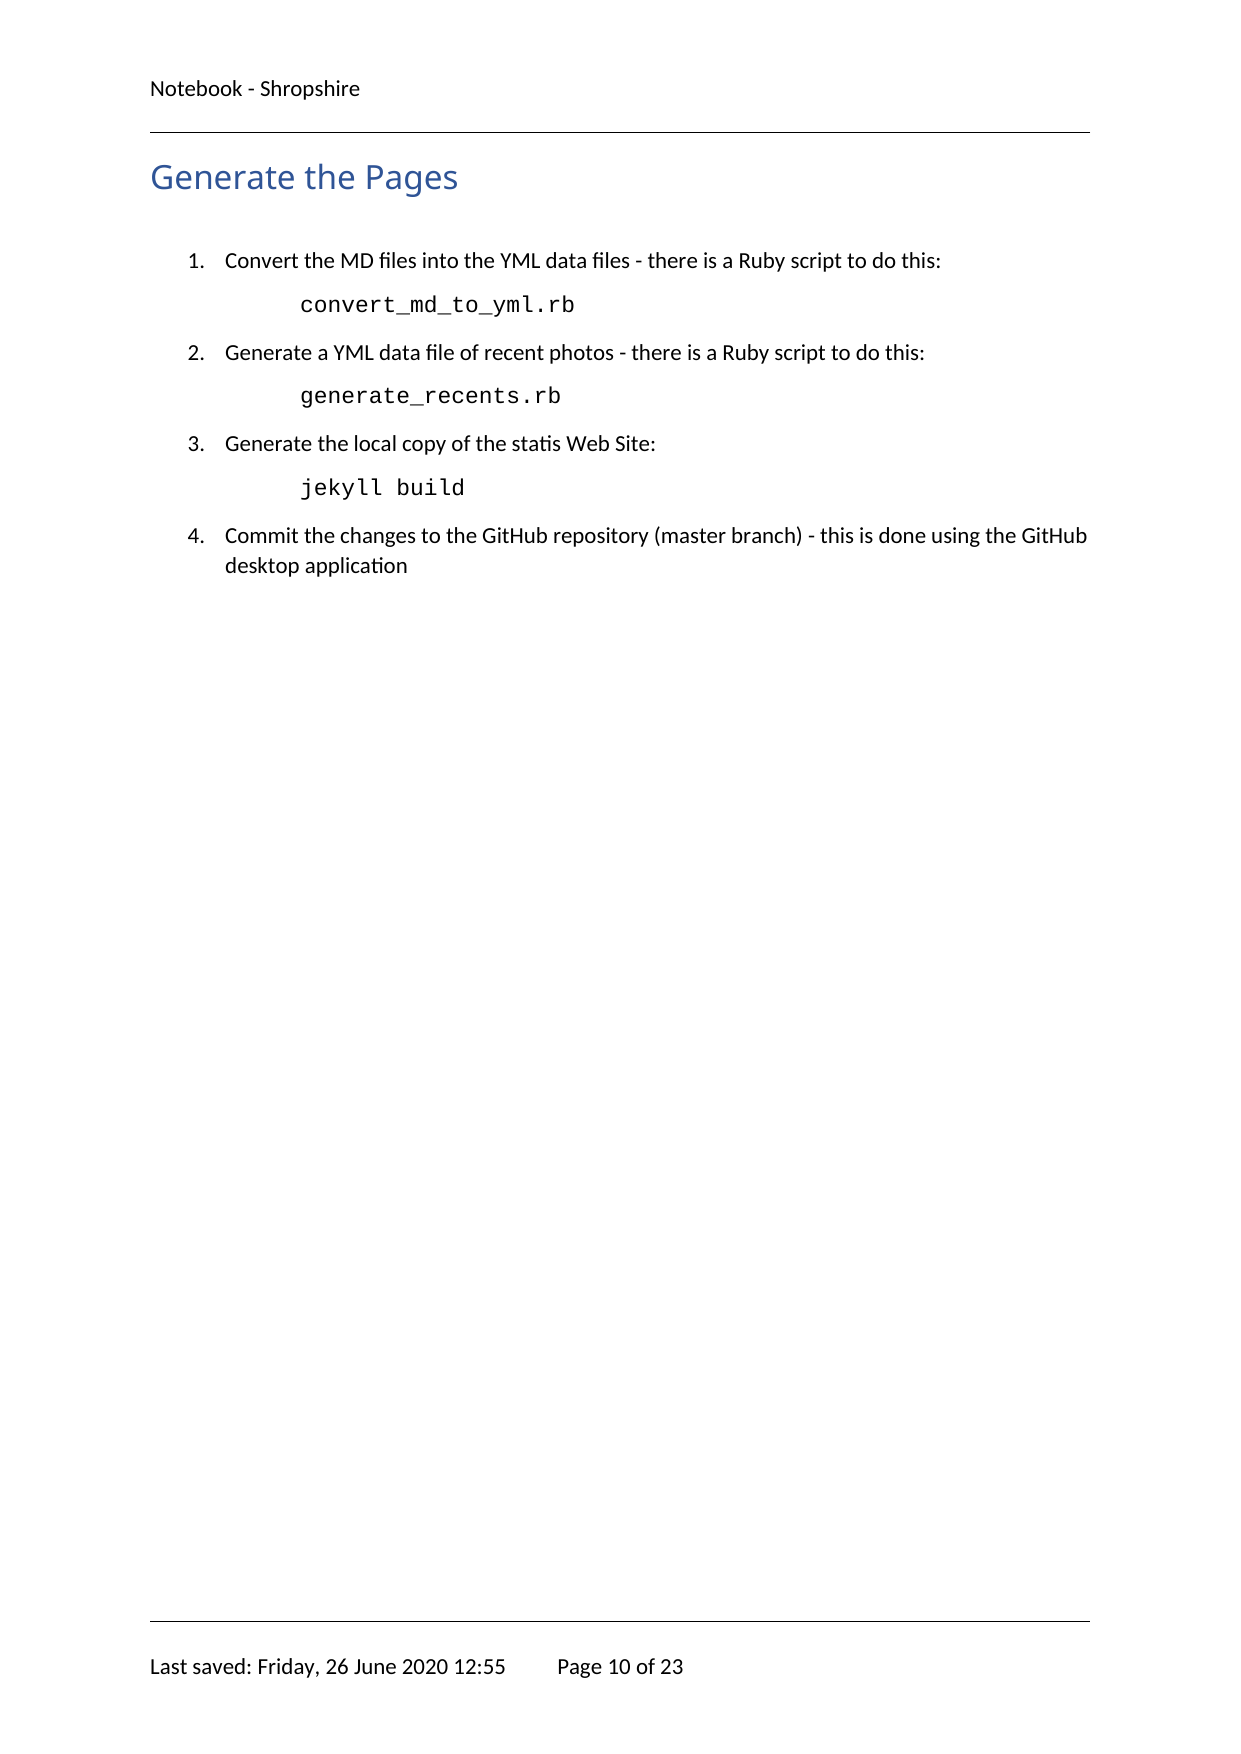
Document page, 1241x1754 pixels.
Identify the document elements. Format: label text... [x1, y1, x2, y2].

text convert_md_to_yml.rb [300, 293, 1090, 319]
subtitle Generate the Pages [150, 154, 1090, 199]
list Generate a YML data file of recent photos - there is a Ruby script to do this: [187, 338, 1090, 366]
list Generate the local copy of the statis Web Site: [187, 429, 1090, 457]
list Convert the MD files into the YML data files - there is a Ruby script to do this: [187, 246, 1090, 274]
text generate_recents.rb [300, 385, 1090, 411]
text jekyll build [300, 476, 1090, 502]
list Commit the changes to the GitHub repository (master branch) - this is done using the GitHub desktop application [187, 521, 1090, 579]
